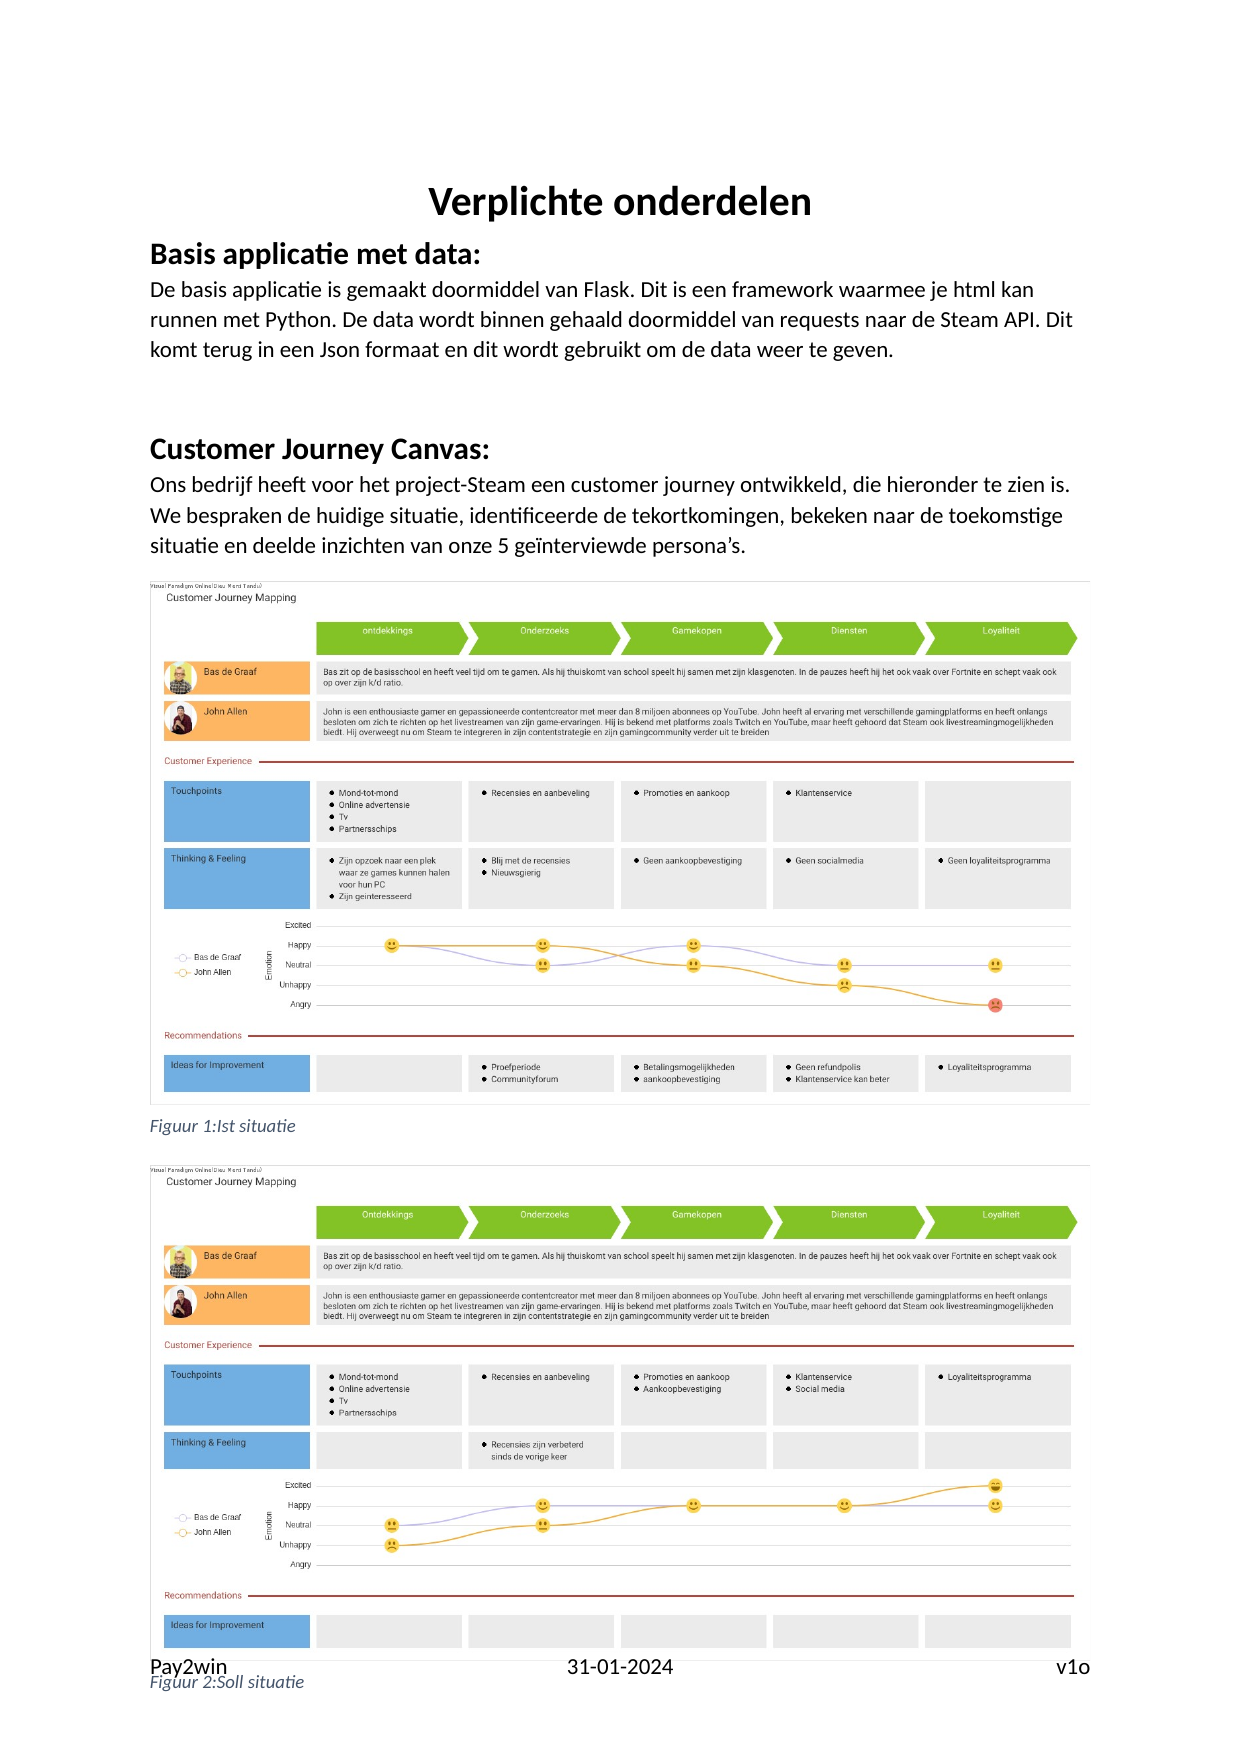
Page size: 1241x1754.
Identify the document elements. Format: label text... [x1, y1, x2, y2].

subtitle Basis applicatie met data: [150, 234, 1090, 272]
picture [150, 581, 1091, 1105]
subtitle Verplichte onderdelen [150, 175, 1090, 226]
picture [150, 1165, 1091, 1661]
text Ons bedrijf heeft voor het project-Steam een customer journey ontwikkeld, die hieronder te zien is. We bespraken de huidige situatie, identificeerde de tekortkomingen, bekeken naar de toekomstige situatie en deelde inzichten van onze 5 geïnterviewde persona’s. [150, 471, 1090, 559]
subtitle Customer Journey Canvas: [150, 429, 1090, 467]
text De basis applicatie is gemaakt doormiddel van Flask. Dit is een framework waarmee je html kan runnen met Python. De data wordt binnen gehaald doormiddel van requests naar de Steam API. Dit komt terug in een Json formaat en dit wordt gebruikt om de data weer te geven. [150, 275, 1090, 364]
